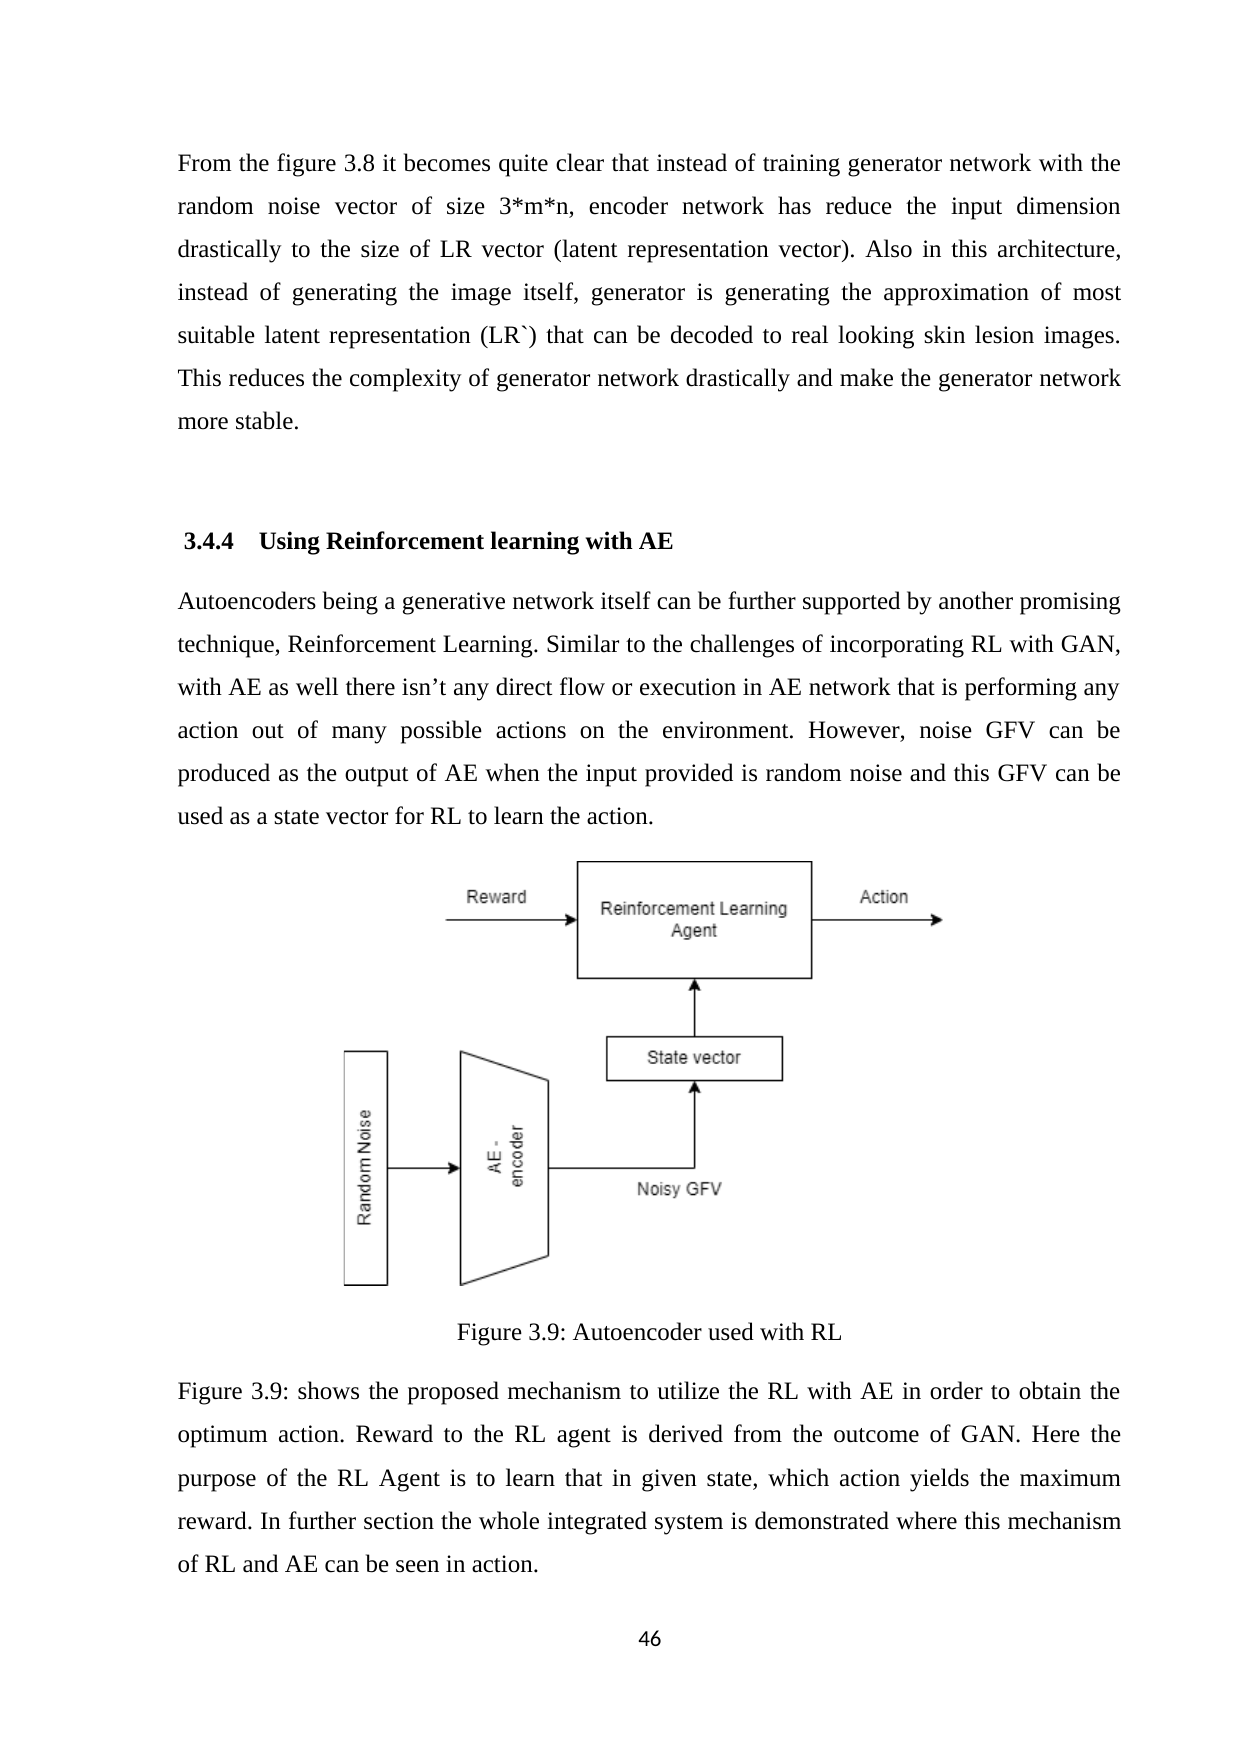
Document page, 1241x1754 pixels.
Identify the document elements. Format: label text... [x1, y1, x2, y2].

text From the figure 3.8 it becomes quite clear that instead of training generator network with the random noise vector of size 3*m*n, encoder network has reduce the input dimension drastically to the size of LR vector (latent representation vector). Also in this architecture, instead of generating the image itself, generator is generating the approximation of most suitable latent representation (LR`) that can be decoded to real looking skin lesion images. This reduces the complexity of generator network drastically and make the generator network more stable. [177, 148, 1122, 435]
text Figure 3.9: Autoencoder used with RL [177, 1317, 1122, 1345]
text 3.4.4 Using Reinforcement learning with AE [177, 526, 1122, 555]
text Autoencoders being a generative network itself can be further supported by another promising technique, Reinforcement Learning. Similar to the challenges of incorporating RL with GAN, with AE as well there isn’t any direct flow or execution in AE network that is performing any action out of many possible actions on the environment. However, noise GFV can be produced as the output of AE when the input provided is random noise and this GFV can be used as a state vector for RL to learn the action. [177, 586, 1122, 830]
text Figure 3.9: shows the proposed mechanism to utilize the RL with AE in order to obtain the optimum action. Reward to the RL agent is derived from the outcome of GAN. Here the purpose of the RL Agent is to learn that in given state, which action yields the maximum reward. In further section the whole integrated system is demonstrated where this mechanism of RL and AE can be seen in action. [177, 1376, 1122, 1578]
picture [343, 861, 956, 1286]
